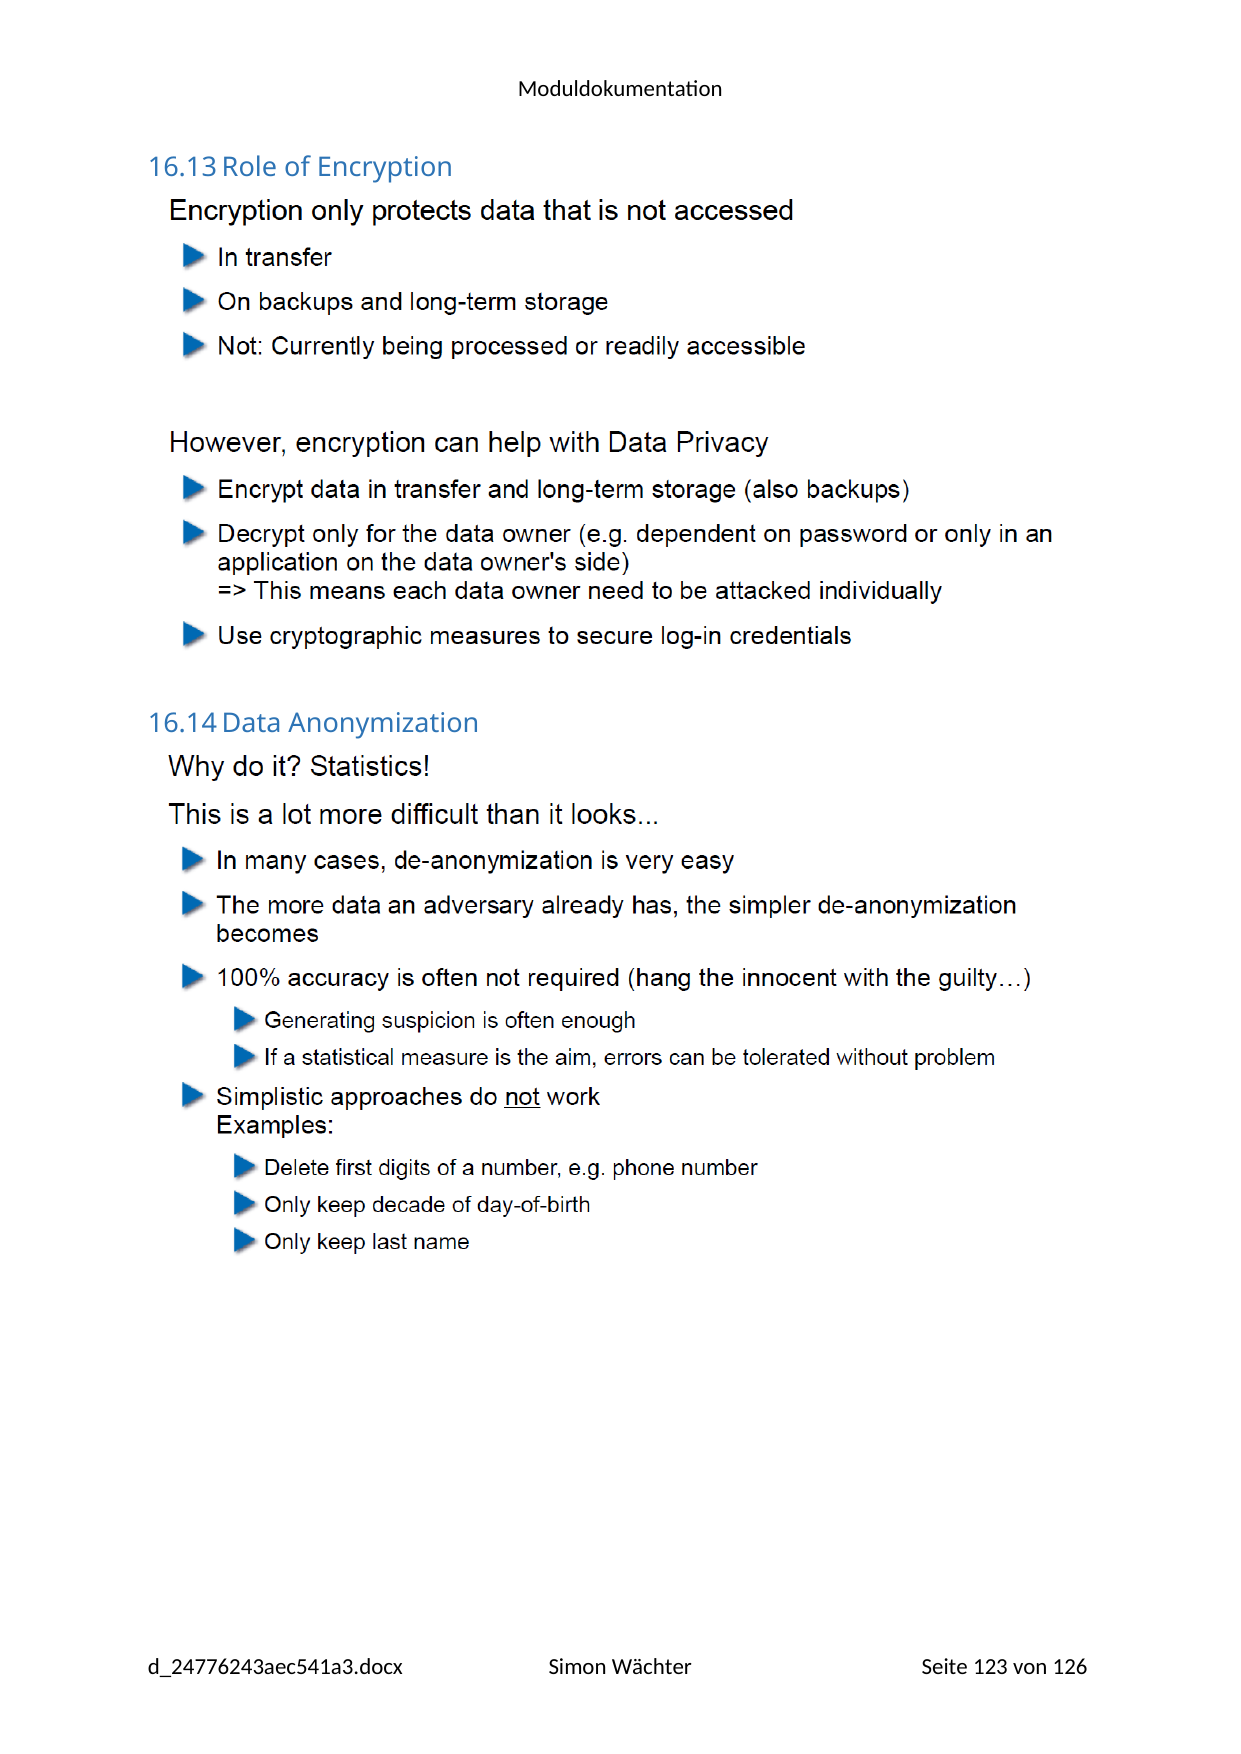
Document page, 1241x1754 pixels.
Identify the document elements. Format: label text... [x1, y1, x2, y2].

picture [147, 187, 1093, 685]
subtitle Data Anonymization [148, 704, 1093, 741]
subtitle Role of Encryption [148, 148, 1093, 184]
picture [147, 743, 1093, 1267]
